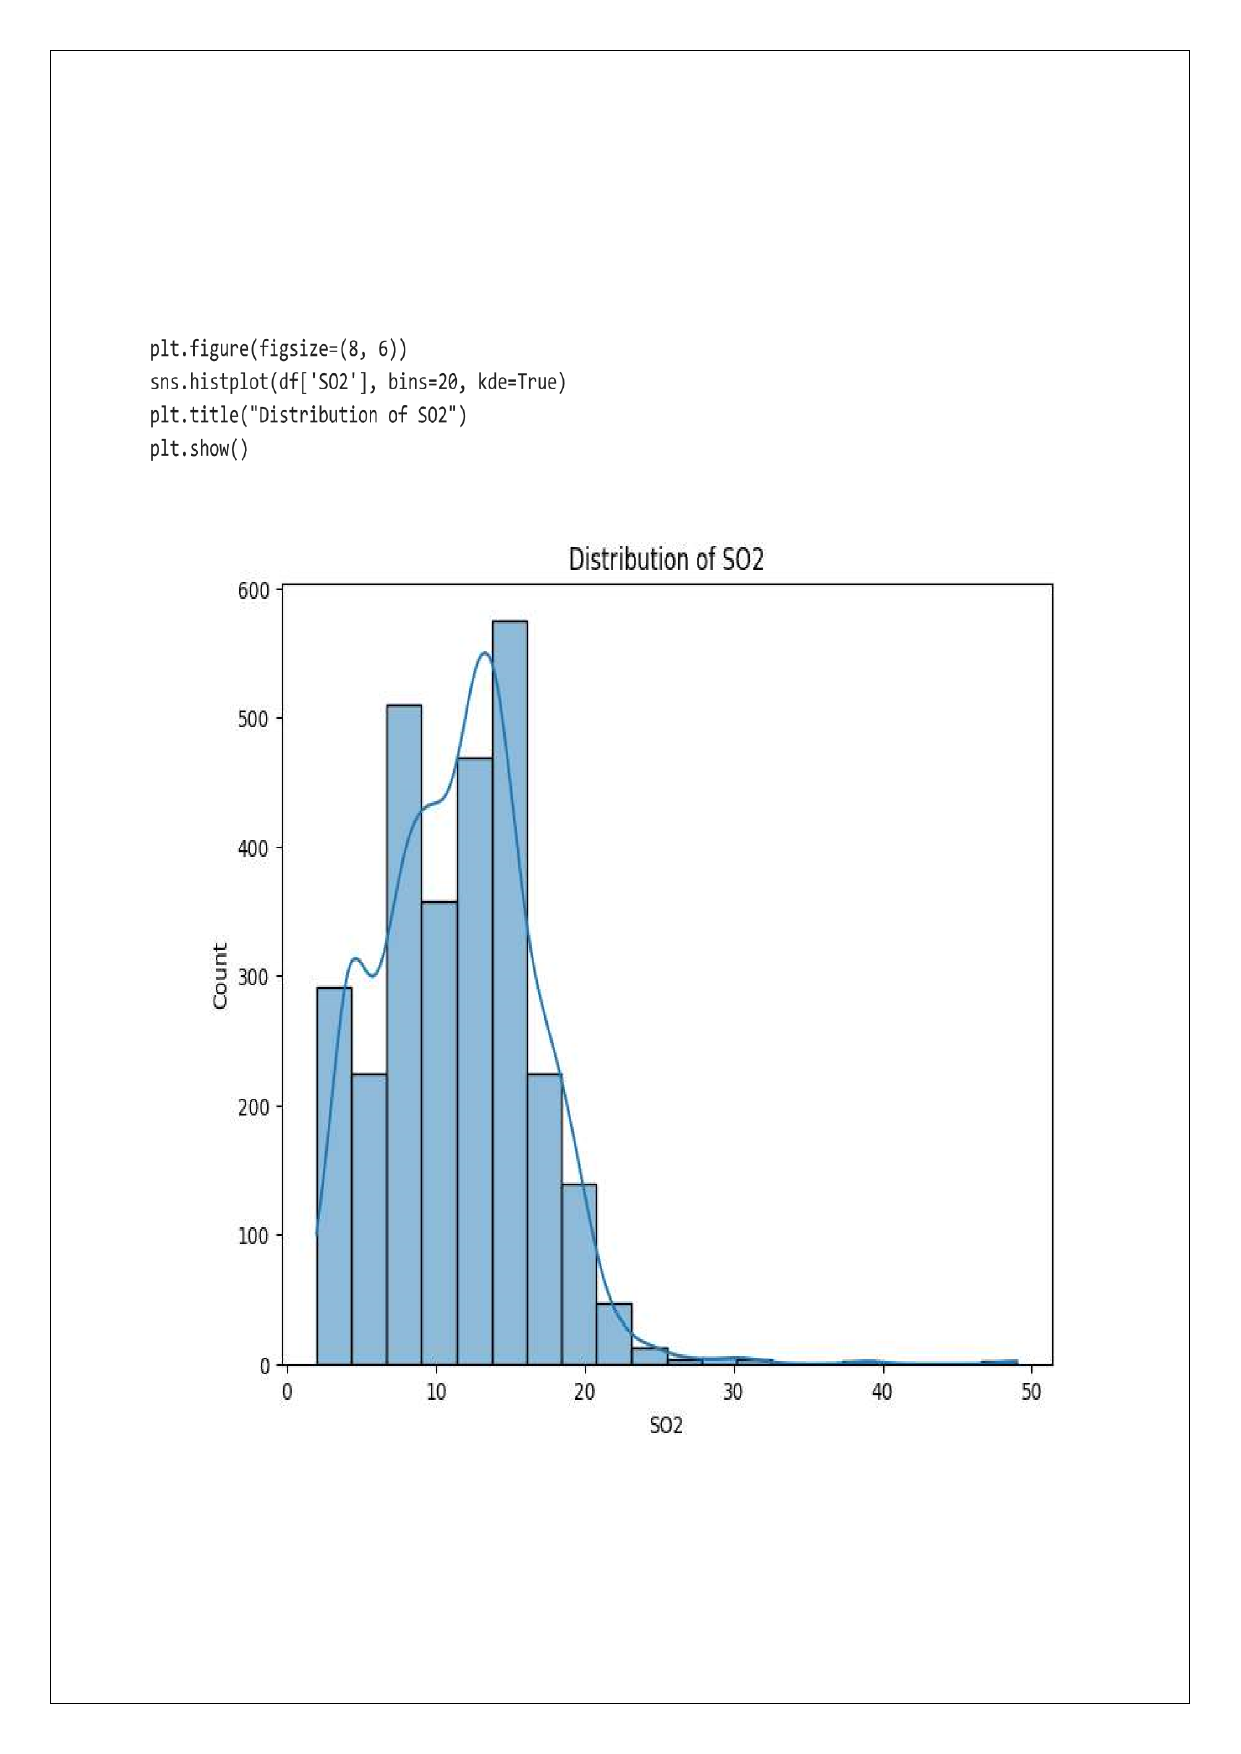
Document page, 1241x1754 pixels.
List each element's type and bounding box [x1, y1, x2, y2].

picture [150, 336, 1063, 1453]
